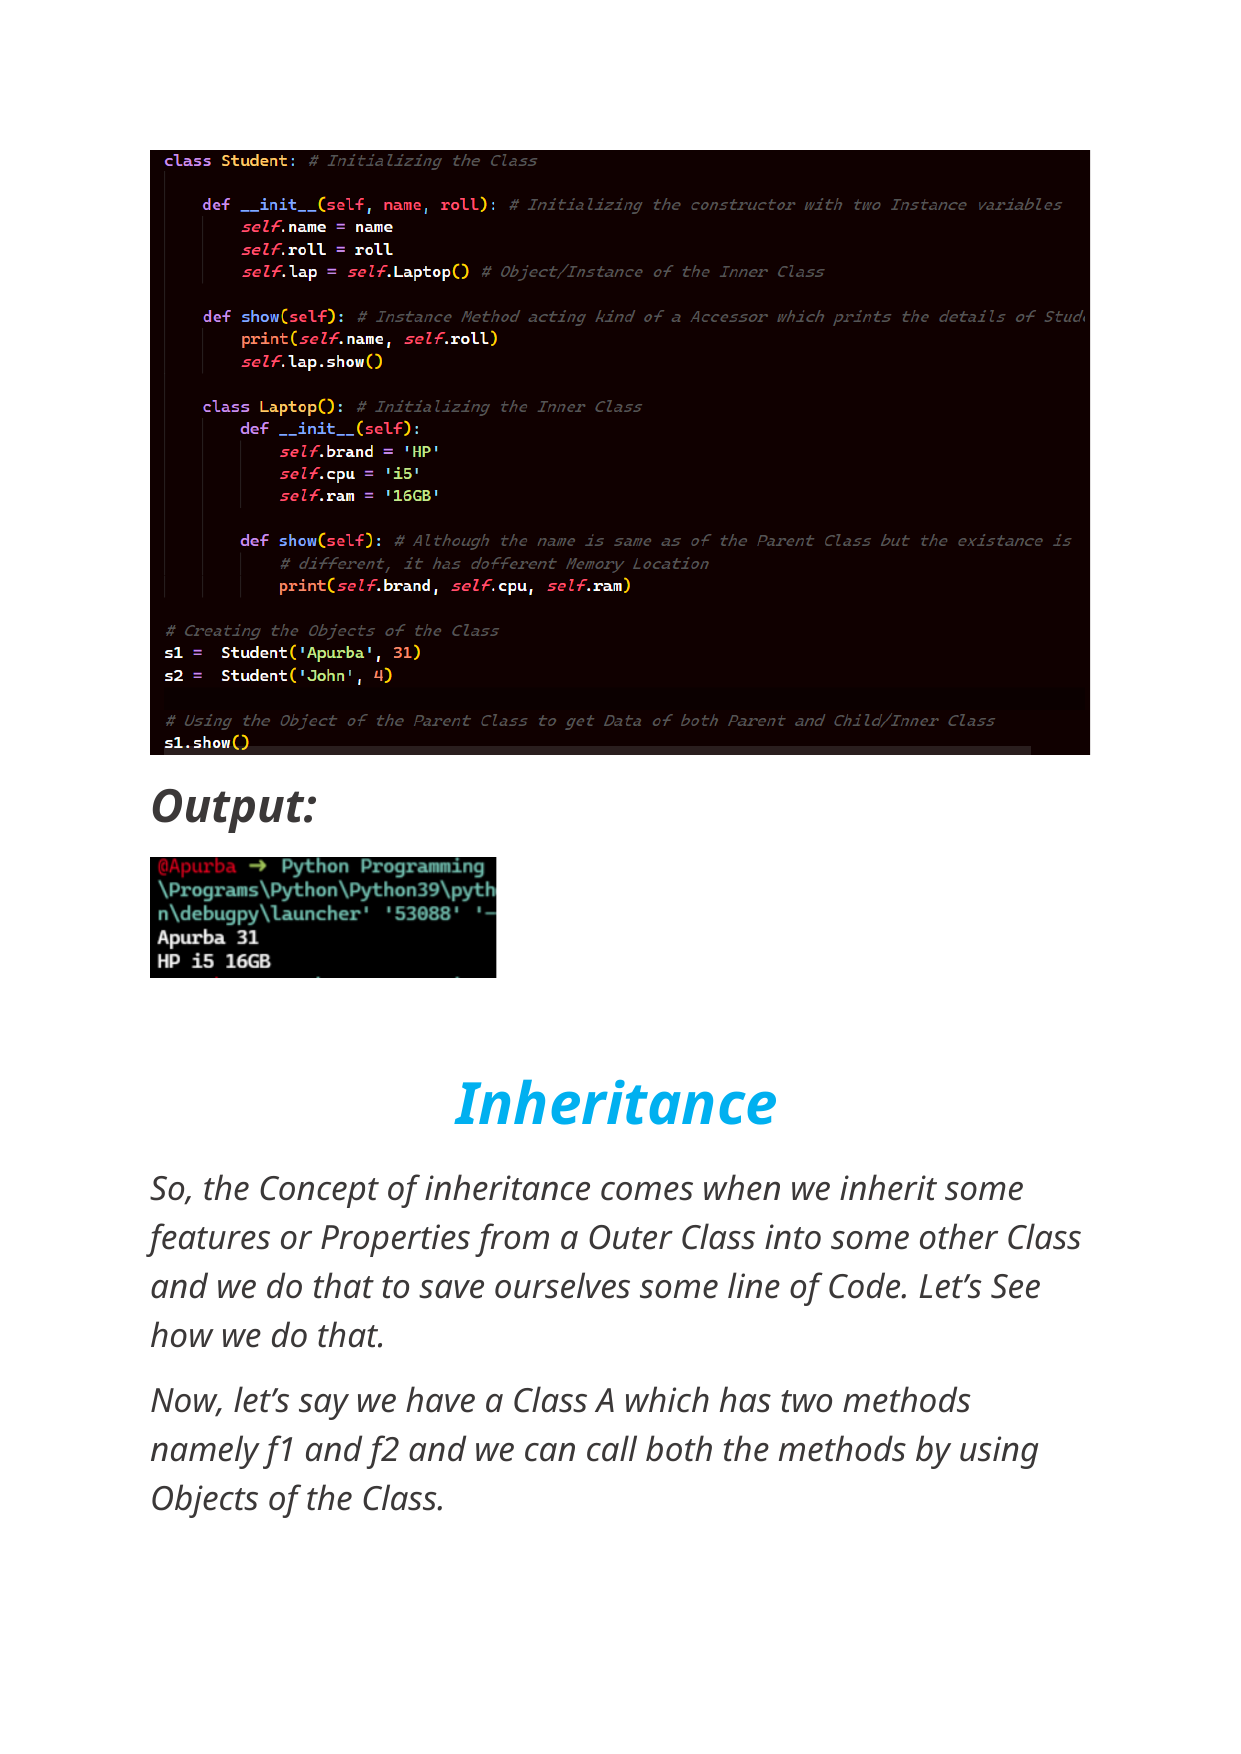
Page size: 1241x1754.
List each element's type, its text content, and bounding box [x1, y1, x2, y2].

text Inheritance [150, 1062, 1090, 1142]
text Now, let’s say we have a Class A which has two methods namely f1 and f2 and we can call both the methods by using Objects of the Class. [150, 1377, 1090, 1520]
picture [150, 150, 1091, 755]
text Output: [150, 774, 1090, 836]
text So, the Concept of inheritance comes when we inherit some features or Properties from a Outer Class into some other Class and we do that to save ourselves some line of Code. Let’s See how we do that. [150, 1164, 1090, 1357]
picture [150, 857, 497, 978]
